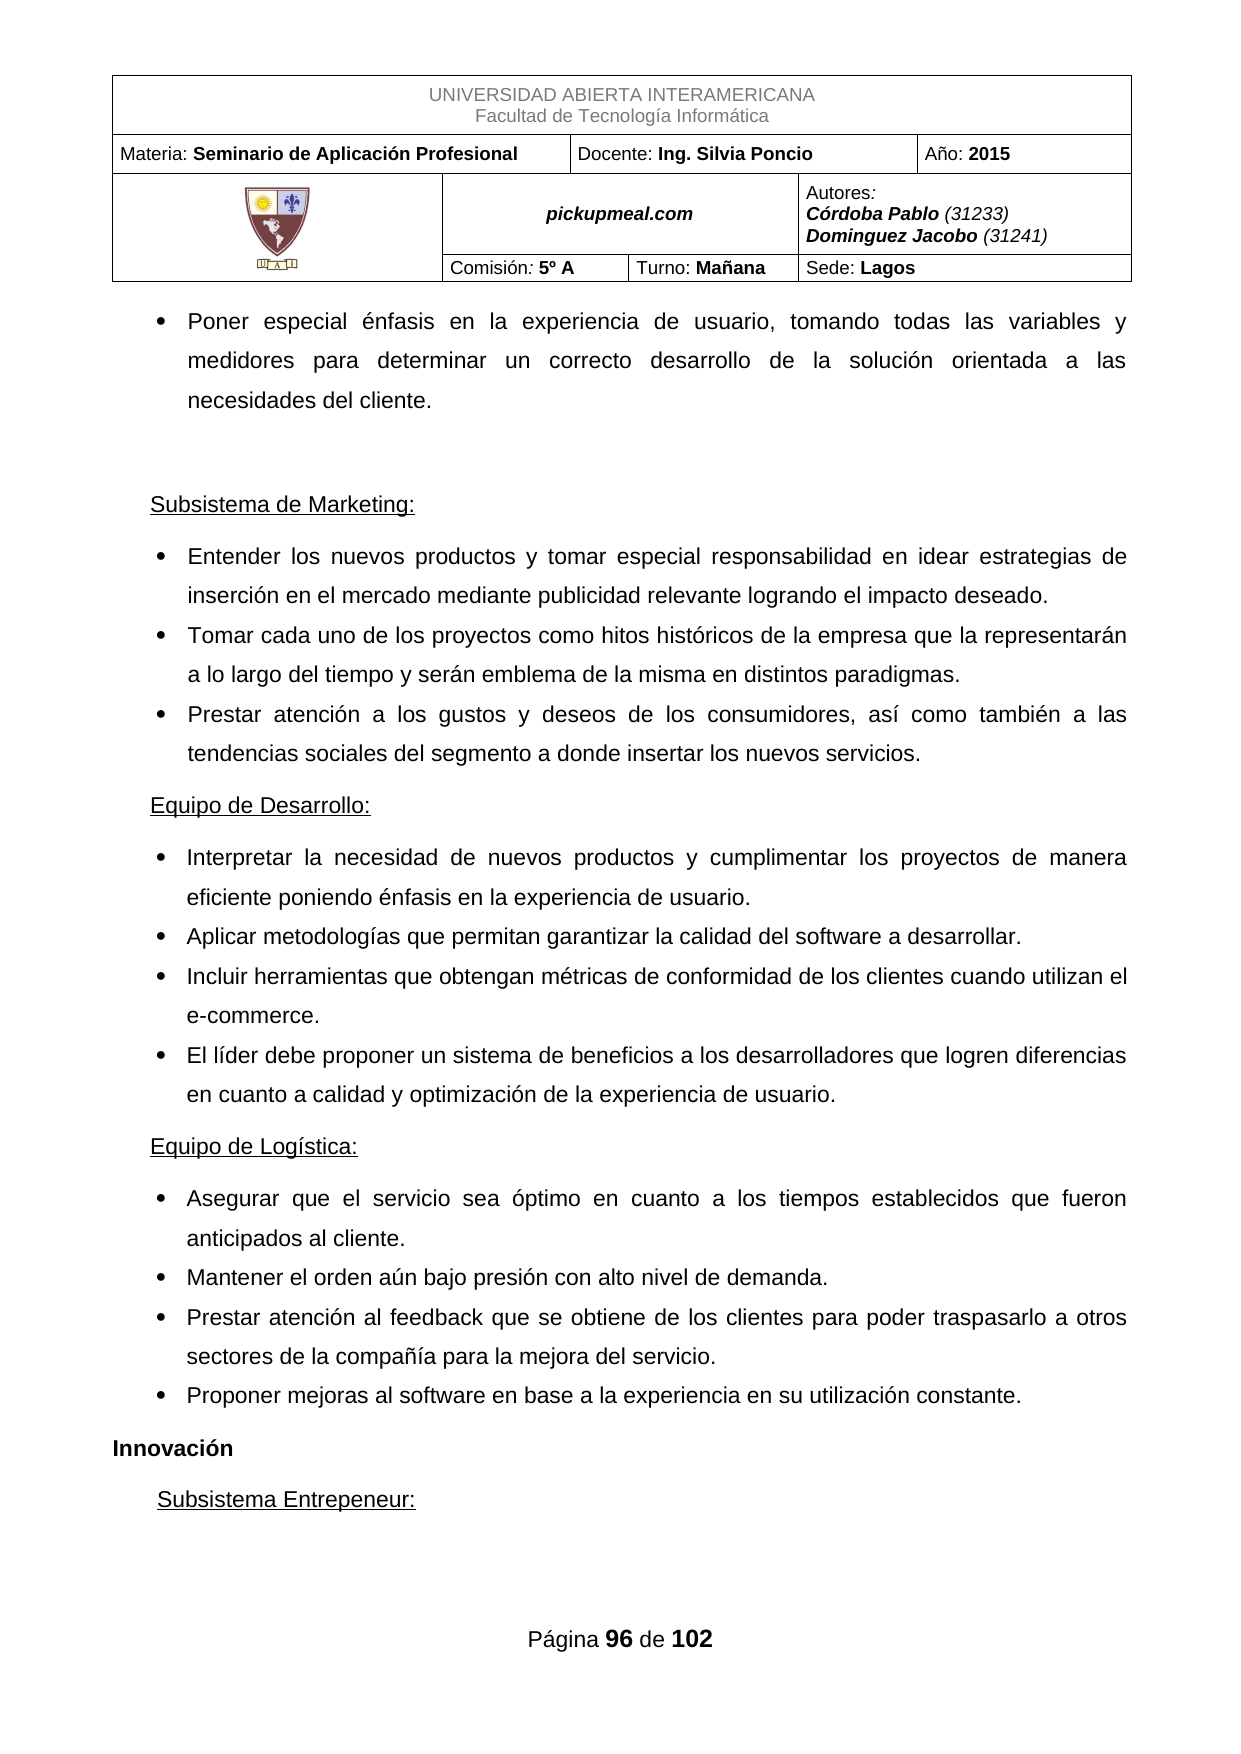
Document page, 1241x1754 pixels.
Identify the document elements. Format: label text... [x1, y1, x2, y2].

list Aplicar metodologías que permitan garantizar la calidad del software a desarrollar. [157, 923, 1128, 949]
list Proponer mejoras al software en base a la experiencia en su utilización constante. [157, 1382, 1128, 1409]
list El líder debe proponer un sistema de beneficios a los desarrolladores que logren diferencias en cuanto a calidad y optimización de la experiencia de usuario. [157, 1042, 1128, 1107]
text Equipo de Logística: [150, 1133, 1128, 1159]
text Subsistema Entrepeneur: [112, 1486, 1128, 1513]
text Equipo de Desarrollo: [150, 792, 1128, 819]
text Subsistema de Marketing: [112, 491, 1128, 517]
list Interpretar la necesidad de nuevos productos y cumplimentar los proyectos de manera eficiente poniendo énfasis en la experiencia de usuario. [157, 844, 1128, 910]
list Tomar cada uno de los proyectos como hitos históricos de la empresa que la representarán a lo largo del tiempo y serán emblema de la misma en distintos paradigmas. [157, 622, 1128, 688]
list Incluir herramientas que obtengan métricas de conformidad de los clientes cuando utilizan el e-commerce. [157, 963, 1128, 1028]
list Prestar atención a los gustos y deseos de los consumidores, así como también a las tendencias sociales del segmento a donde insertar los nuevos servicios. [157, 701, 1128, 767]
text Innovación [112, 1434, 1128, 1461]
list Mantener el orden aún bajo presión con alto nivel de demanda. [157, 1264, 1128, 1290]
picture [230, 182, 325, 273]
list Entender los nuevos productos y tomar especial responsabilidad en idear estrategias de inserción en el mercado mediante publicidad relevante logrando el impacto deseado. [157, 543, 1128, 609]
list Poner especial énfasis en la experiencia de usuario, tomando todas las variables y medidores para determinar un correcto desarrollo de la solución orientada a las necesidades del cliente. [157, 308, 1128, 413]
list Asegurar que el servicio sea óptimo en cuanto a los tiempos establecidos que fueron anticipados al cliente. [157, 1185, 1128, 1251]
list Prestar atención al feedback que se obtiene de los clientes para poder traspasarlo a otros sectores de la compañía para la mejora del servicio. [157, 1303, 1128, 1369]
